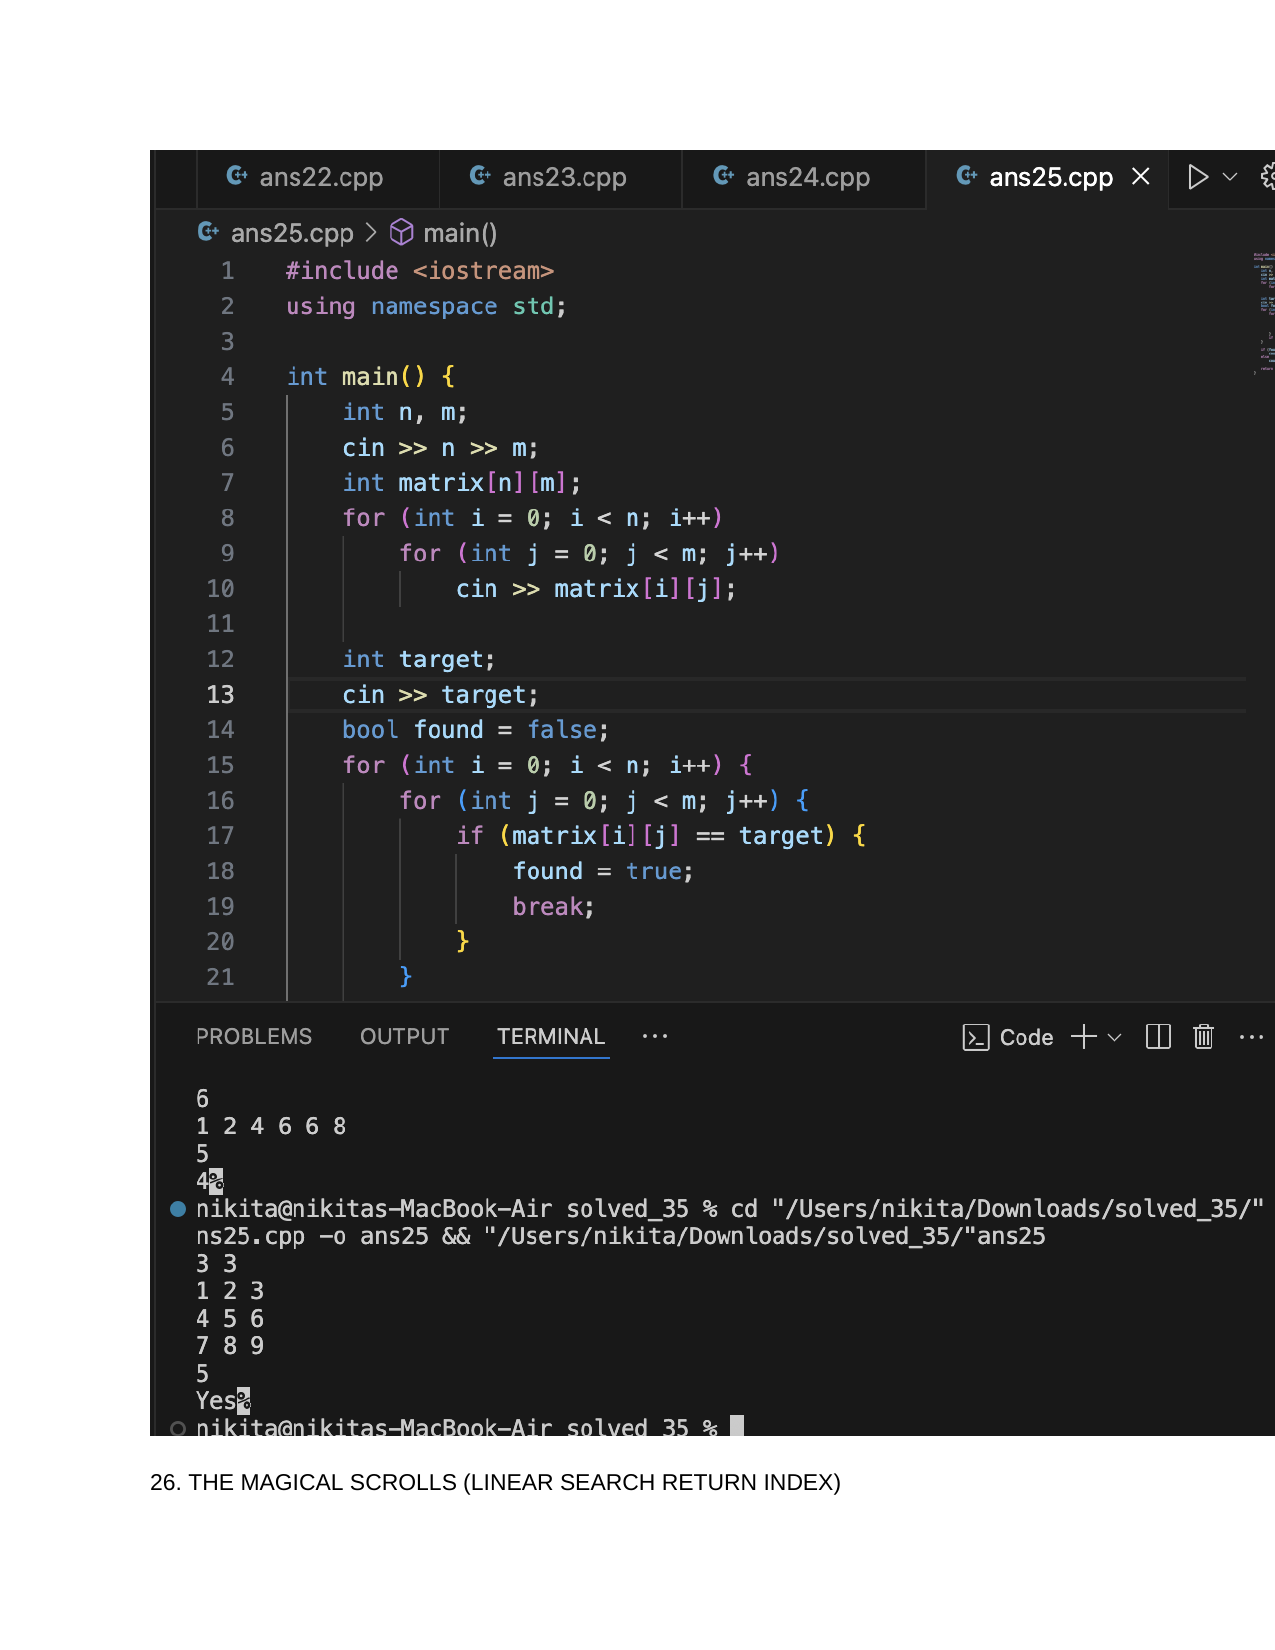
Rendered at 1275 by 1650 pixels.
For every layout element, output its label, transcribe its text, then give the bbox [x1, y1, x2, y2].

text 26. THE MAGICAL SCROLLS (LINEAR SEARCH RETURN INDEX) [150, 1469, 1125, 1496]
picture [150, 150, 1275, 1436]
